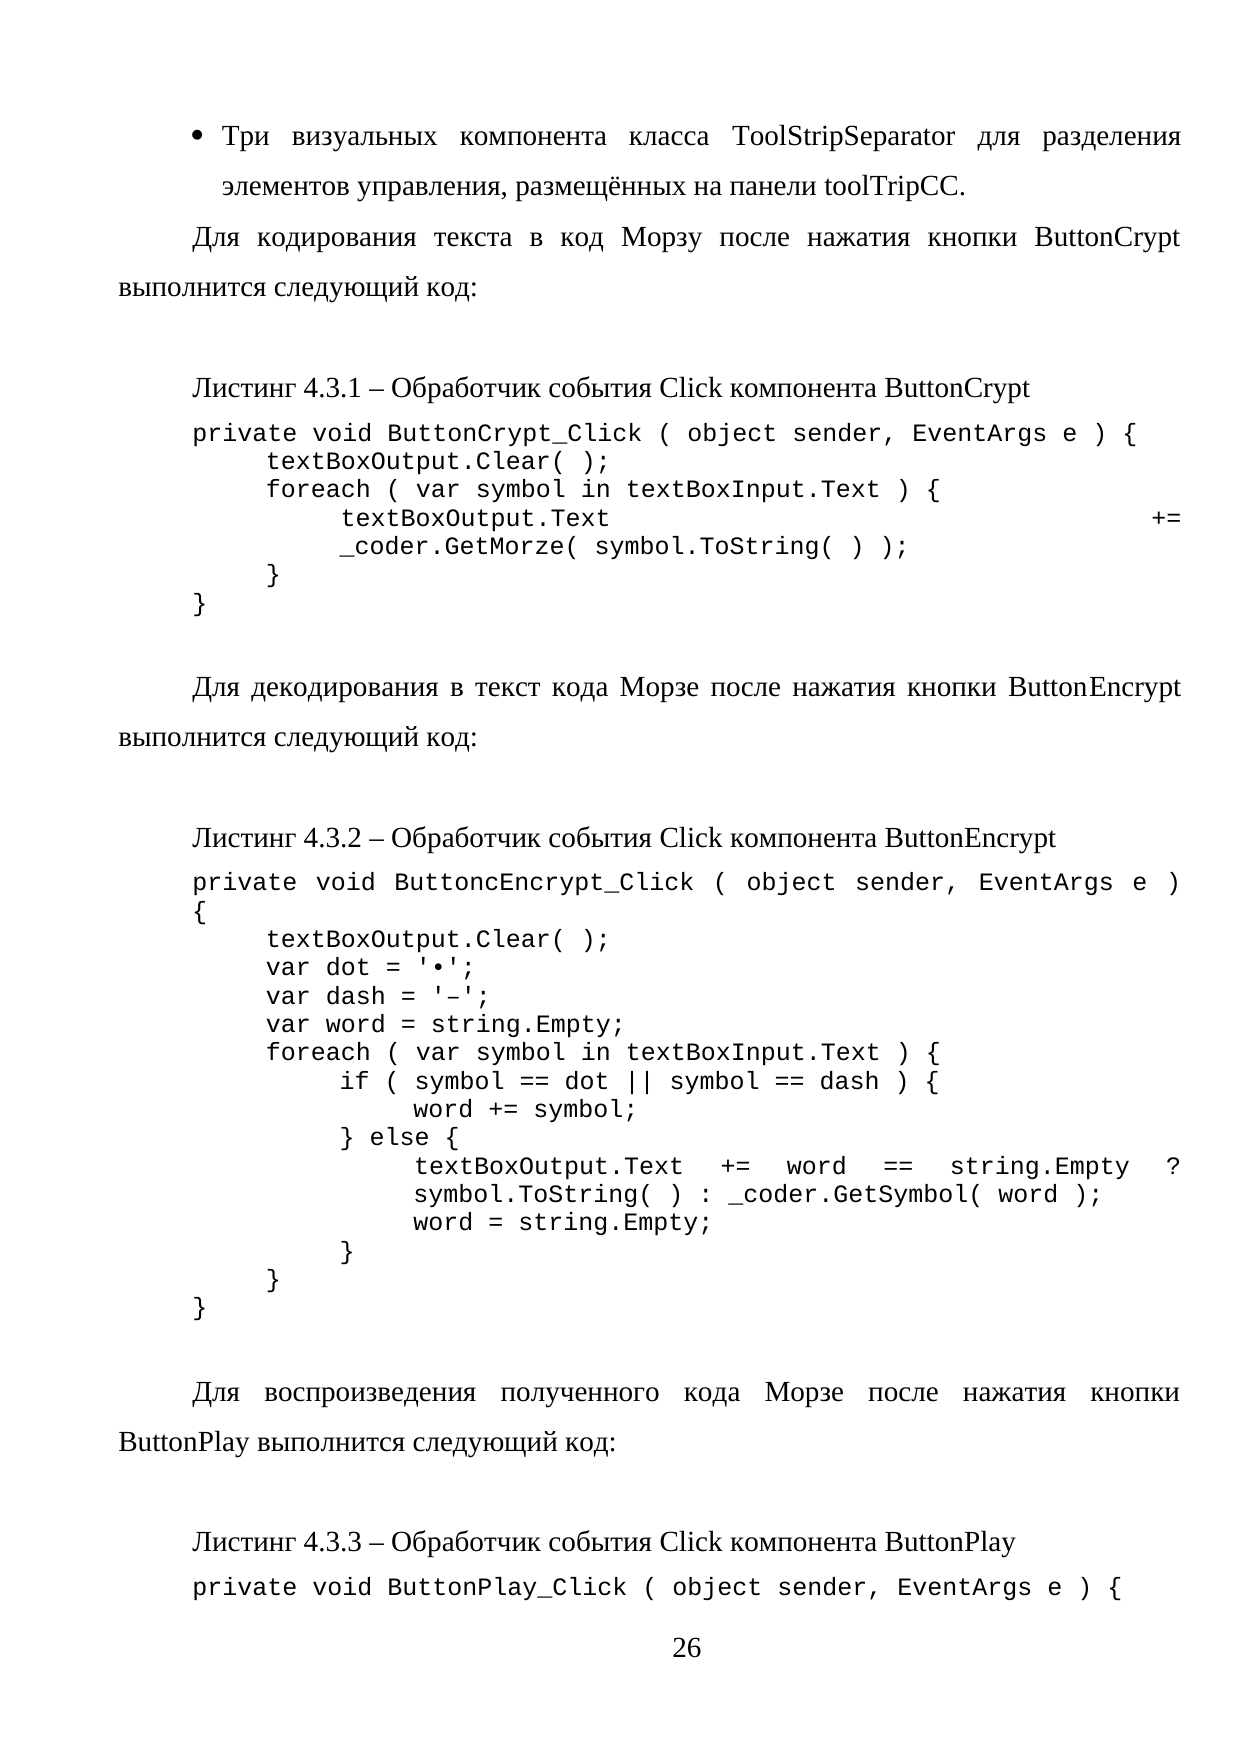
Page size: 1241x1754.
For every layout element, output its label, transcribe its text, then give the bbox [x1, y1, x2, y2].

text word = string.Empty; [118, 1210, 1181, 1238]
text private void ButtonPlay_Click ( object sender, EventArgs e ) { [118, 1575, 1181, 1603]
text } [118, 1238, 1181, 1267]
text var dot = '•'; [118, 955, 1181, 983]
text Листинг 4.3.2 – Обработчик события Click компонента ButtonEncrypt [118, 820, 1181, 853]
text textBoxOutput.Text += _coder.GetMorze( symbol.ToString( ) ); [339, 505, 1181, 562]
text } else { [118, 1125, 1181, 1153]
text Для кодирования текста в код Морзу после нажатия кнопки ButtonCrypt выполнится следующий код: [118, 219, 1181, 303]
list Три визуальных компонента класса ToolStripSeparator для разделения элементов управления, размещённых на панели toolTripCC. [192, 118, 1181, 202]
text textBoxOutput.Clear( ); [118, 448, 1181, 477]
text Листинг 4.3.3 – Обработчик события Click компонента ButtonPlay [118, 1524, 1181, 1558]
text private void ButtoncEncrypt_Click ( object sender, EventArgs e ) { [192, 870, 1181, 927]
text Листинг 4.3.1 – Обработчик события Click компонента ButtonCrypt [118, 370, 1181, 403]
text } [118, 562, 1181, 590]
text } [118, 590, 1181, 618]
text var word = string.Empty; [118, 1012, 1181, 1040]
text foreach ( var symbol in textBoxInput.Text ) { [118, 477, 1181, 505]
text Для воспроизведения полученного кода Морзе после нажатия кнопки ButtonPlay выполнится следующий код: [118, 1374, 1181, 1457]
text } [118, 1267, 1181, 1295]
text if ( symbol == dot || symbol == dash ) { [118, 1068, 1181, 1097]
text Для декодирования в текст кода Морзе после нажатия кнопки ButtonEncrypt выполнится следующий код: [118, 669, 1181, 753]
text } [118, 1295, 1181, 1323]
text private void ButtonCrypt_Click ( object sender, EventArgs e ) { [118, 420, 1181, 448]
text word += symbol; [118, 1097, 1181, 1125]
text foreach ( var symbol in textBoxInput.Text ) { [118, 1040, 1181, 1068]
text textBoxOutput.Clear( ); [118, 927, 1181, 955]
text textBoxOutput.Text += word == string.Empty ? symbol.ToString( ) : _coder.GetSymbol( word ); [413, 1153, 1181, 1210]
text var dash = '‒'; [118, 983, 1181, 1012]
